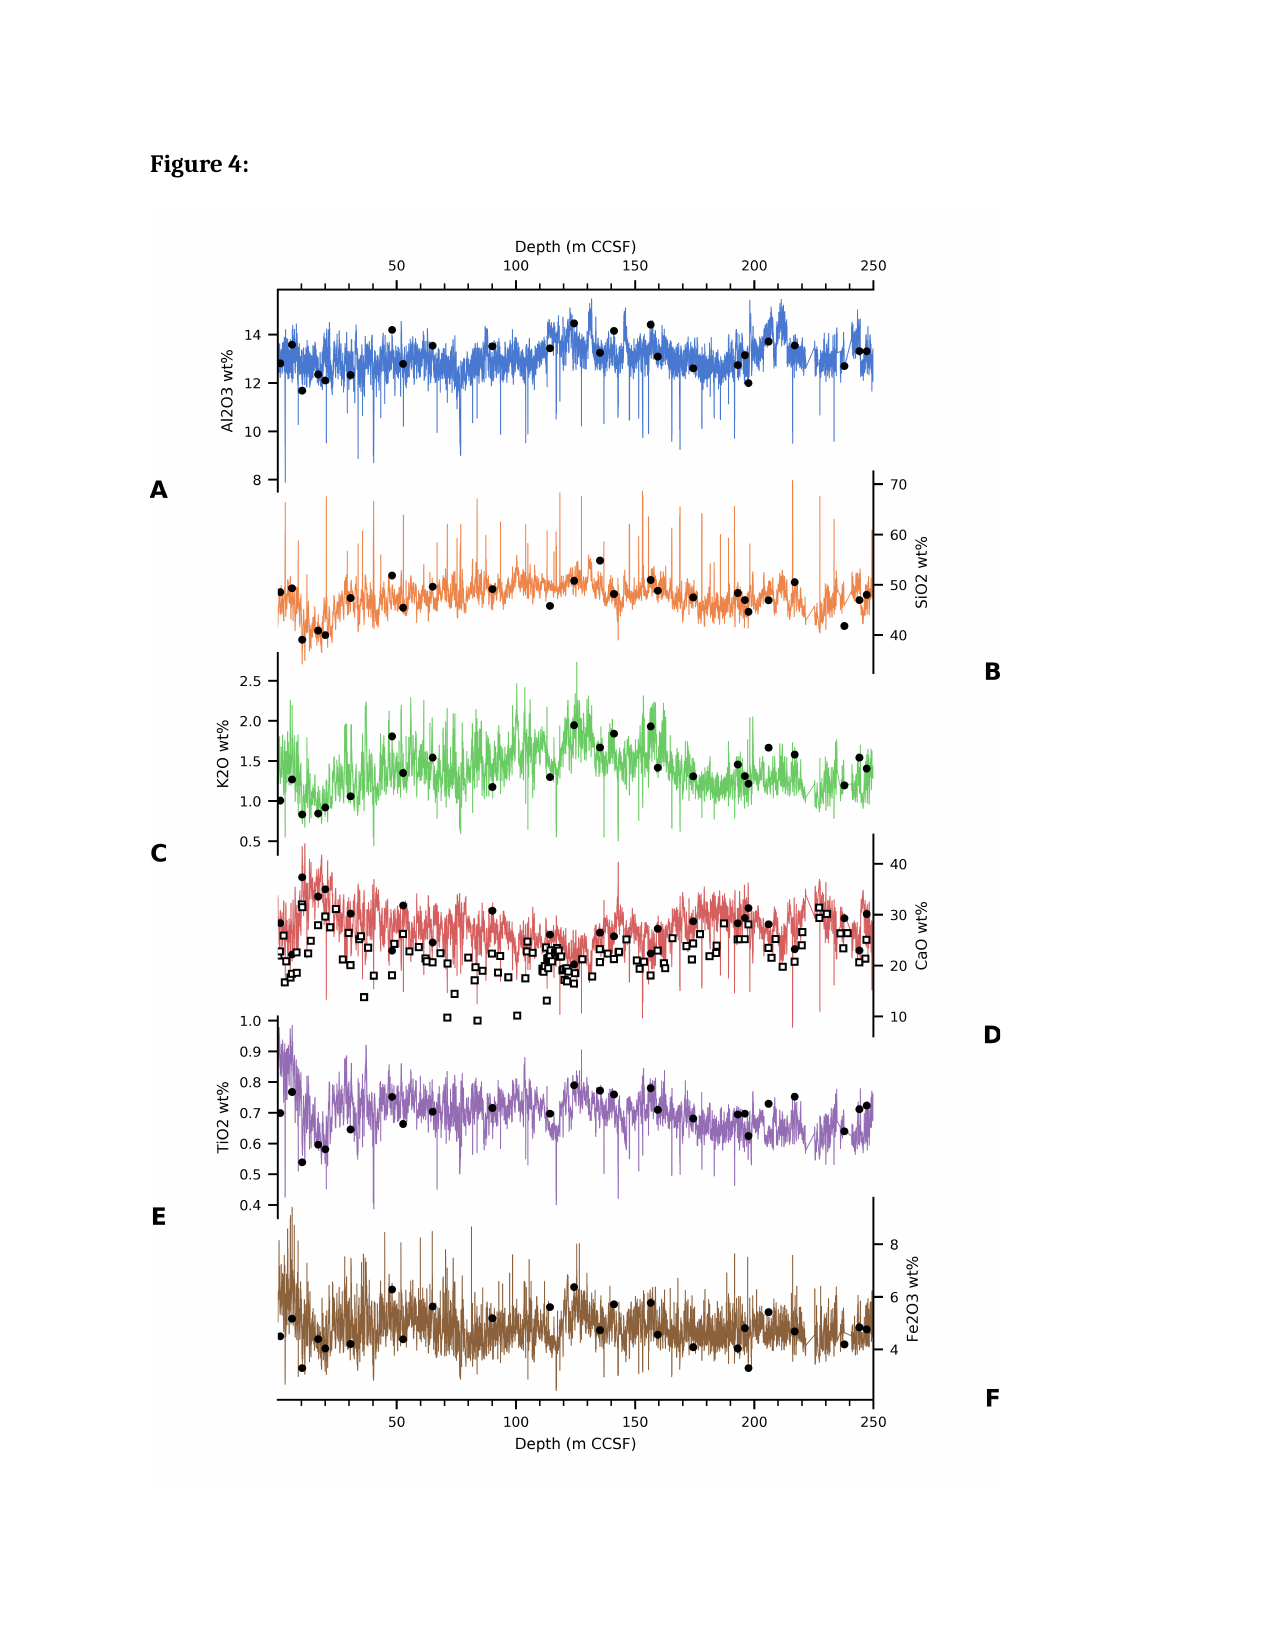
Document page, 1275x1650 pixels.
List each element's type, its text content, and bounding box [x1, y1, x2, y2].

subtitle Figure 4: [150, 150, 1125, 179]
picture [150, 213, 1001, 1489]
